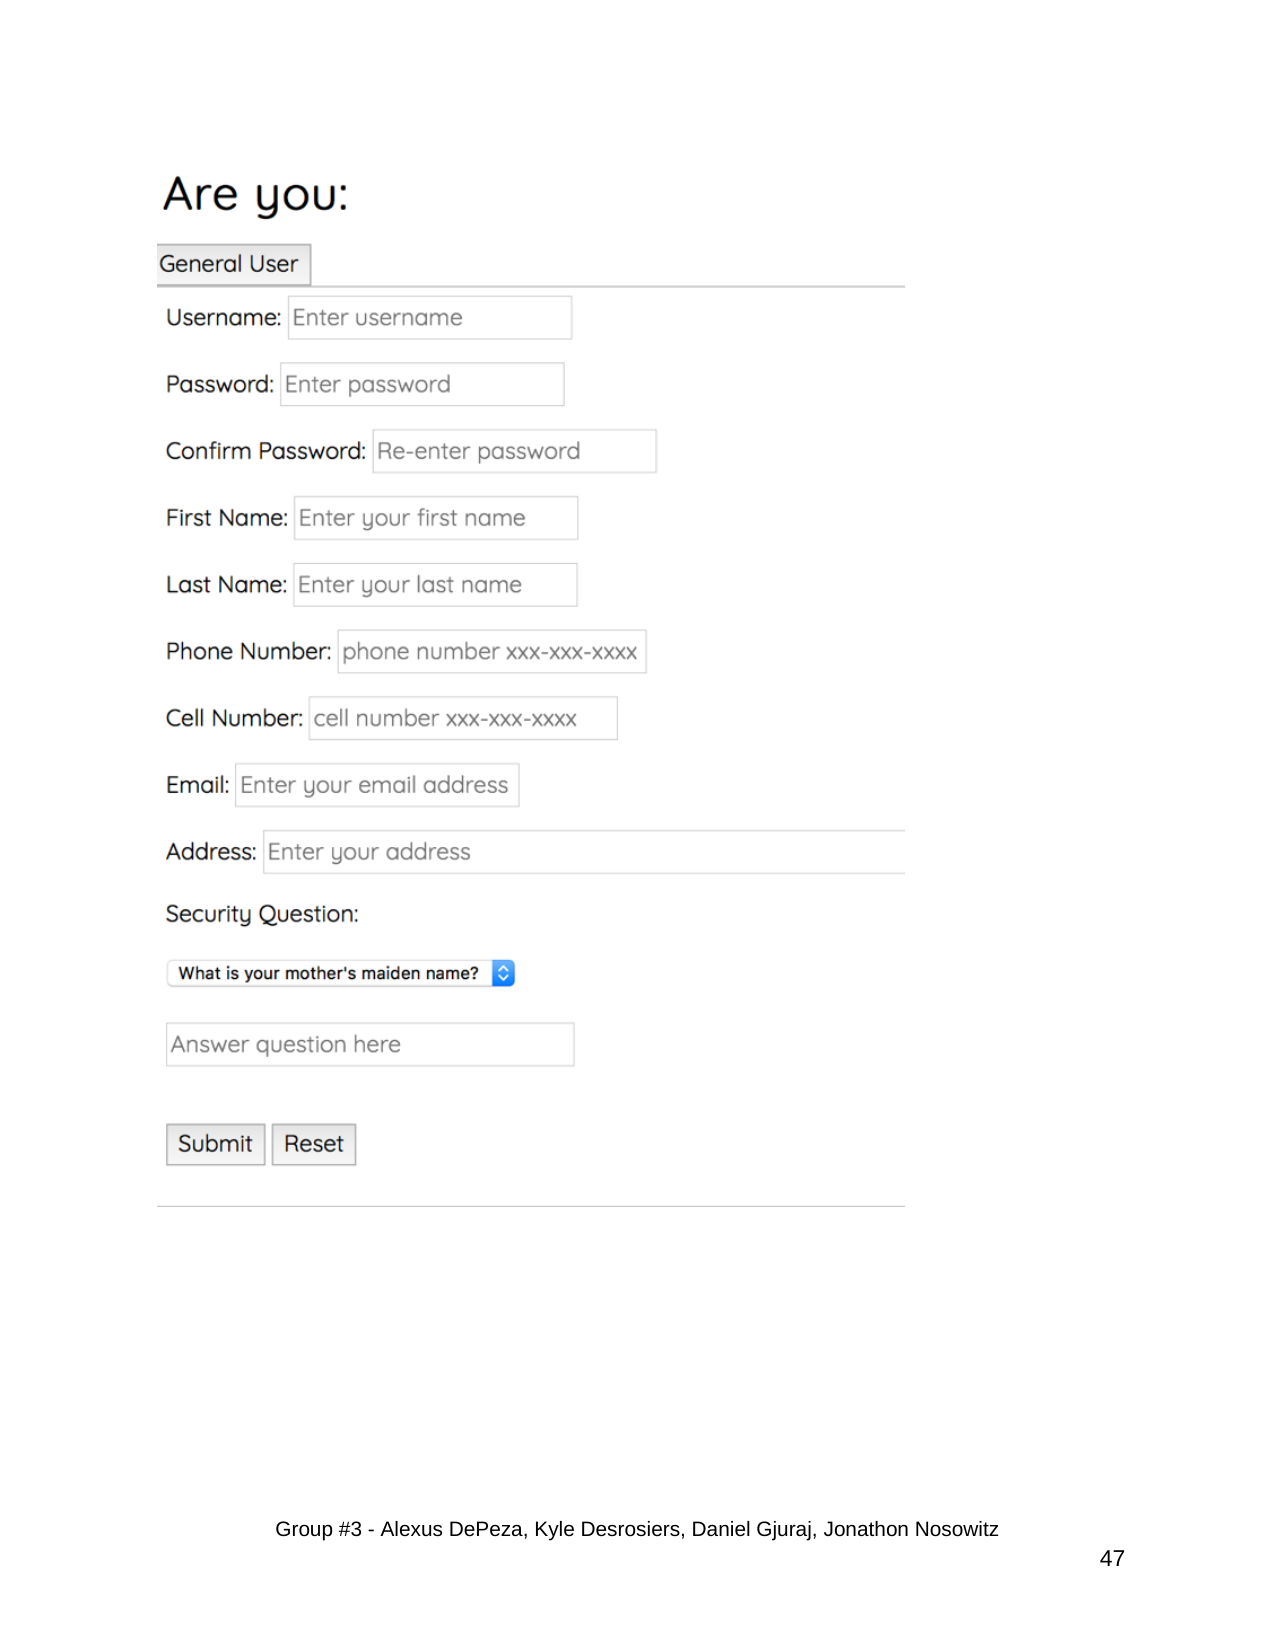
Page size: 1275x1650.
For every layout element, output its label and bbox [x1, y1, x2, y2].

picture [157, 150, 906, 1207]
